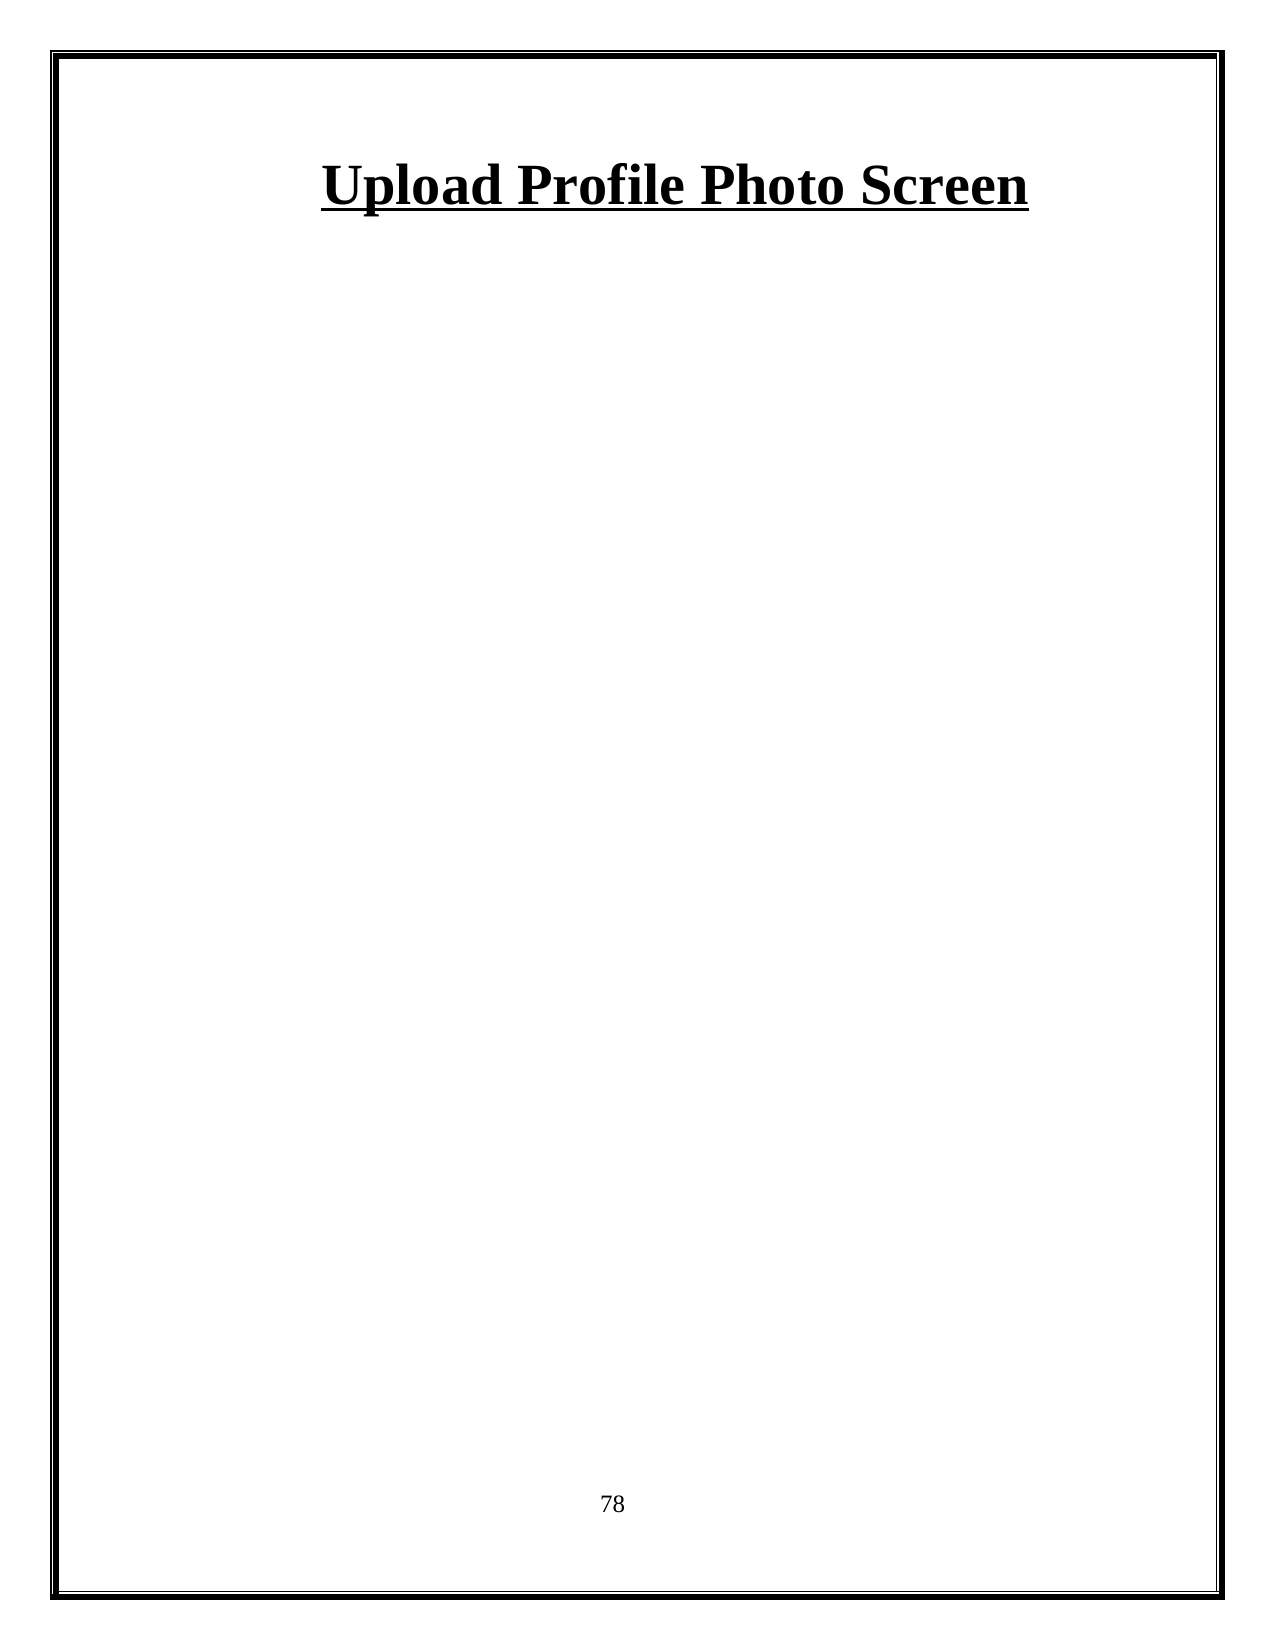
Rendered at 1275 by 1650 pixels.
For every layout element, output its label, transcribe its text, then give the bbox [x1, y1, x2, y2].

text Upload Profile Photo Screen [225, 150, 1125, 217]
